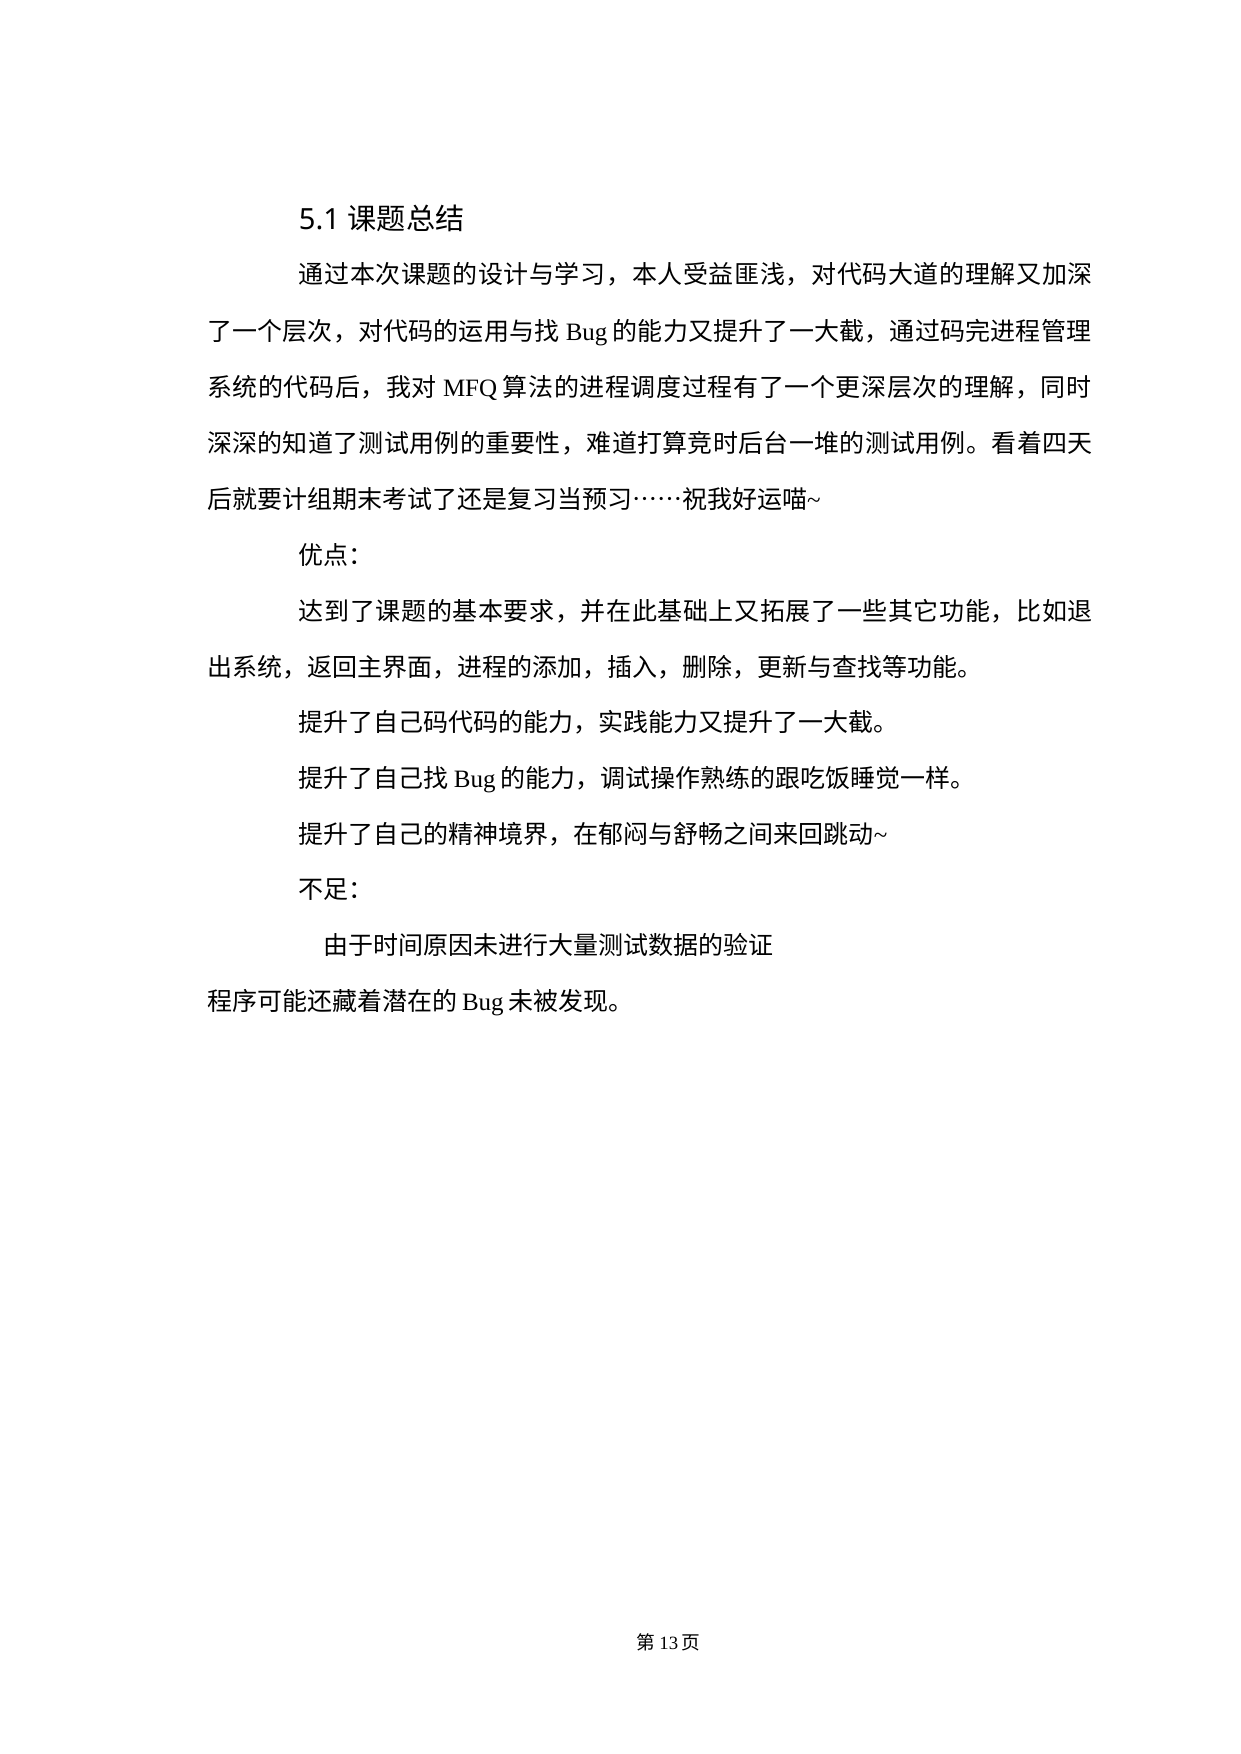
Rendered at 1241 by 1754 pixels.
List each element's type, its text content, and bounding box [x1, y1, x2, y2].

text 提升了自己找Bug的能力，调试操作熟练的跟吃饭睡觉一样。 [207, 758, 1092, 795]
text 达到了课题的基本要求，并在此基础上又拓展了一些其它功能，比如退出系统，返回主界面，进程的添加，插入，删除，更新与查找等功能。 [207, 590, 1092, 684]
text 不足： [207, 869, 1092, 907]
text 优点： [207, 535, 1092, 572]
text 由于时间原因未进行大量测试数据的验证 程序可能还藏着潜在的Bug未被发现。 [207, 925, 1092, 1018]
text 提升了自己码代码的能力，实践能力又提升了一大截。 [207, 702, 1092, 740]
text 通过本次课题的设计与学习，本人受益匪浅，对代码大道的理解又加深了一个层次，对代码的运用与找Bug的能力又提升了一大截，通过码完进程管理系统的代码后，我对MFQ算法的进程调度过程有了一个更深层次的理解，同时深深的知道了测试用例的重要性，难道打算竞时后台一堆的测试用例。看着四天后就要计组期末考试了还是复习当预习……祝我好运喵~ [207, 254, 1092, 517]
subtitle 5.1 课题总结 [207, 179, 1092, 254]
text 提升了自己的精神境界，在郁闷与舒畅之间来回跳动~ [207, 813, 1092, 851]
